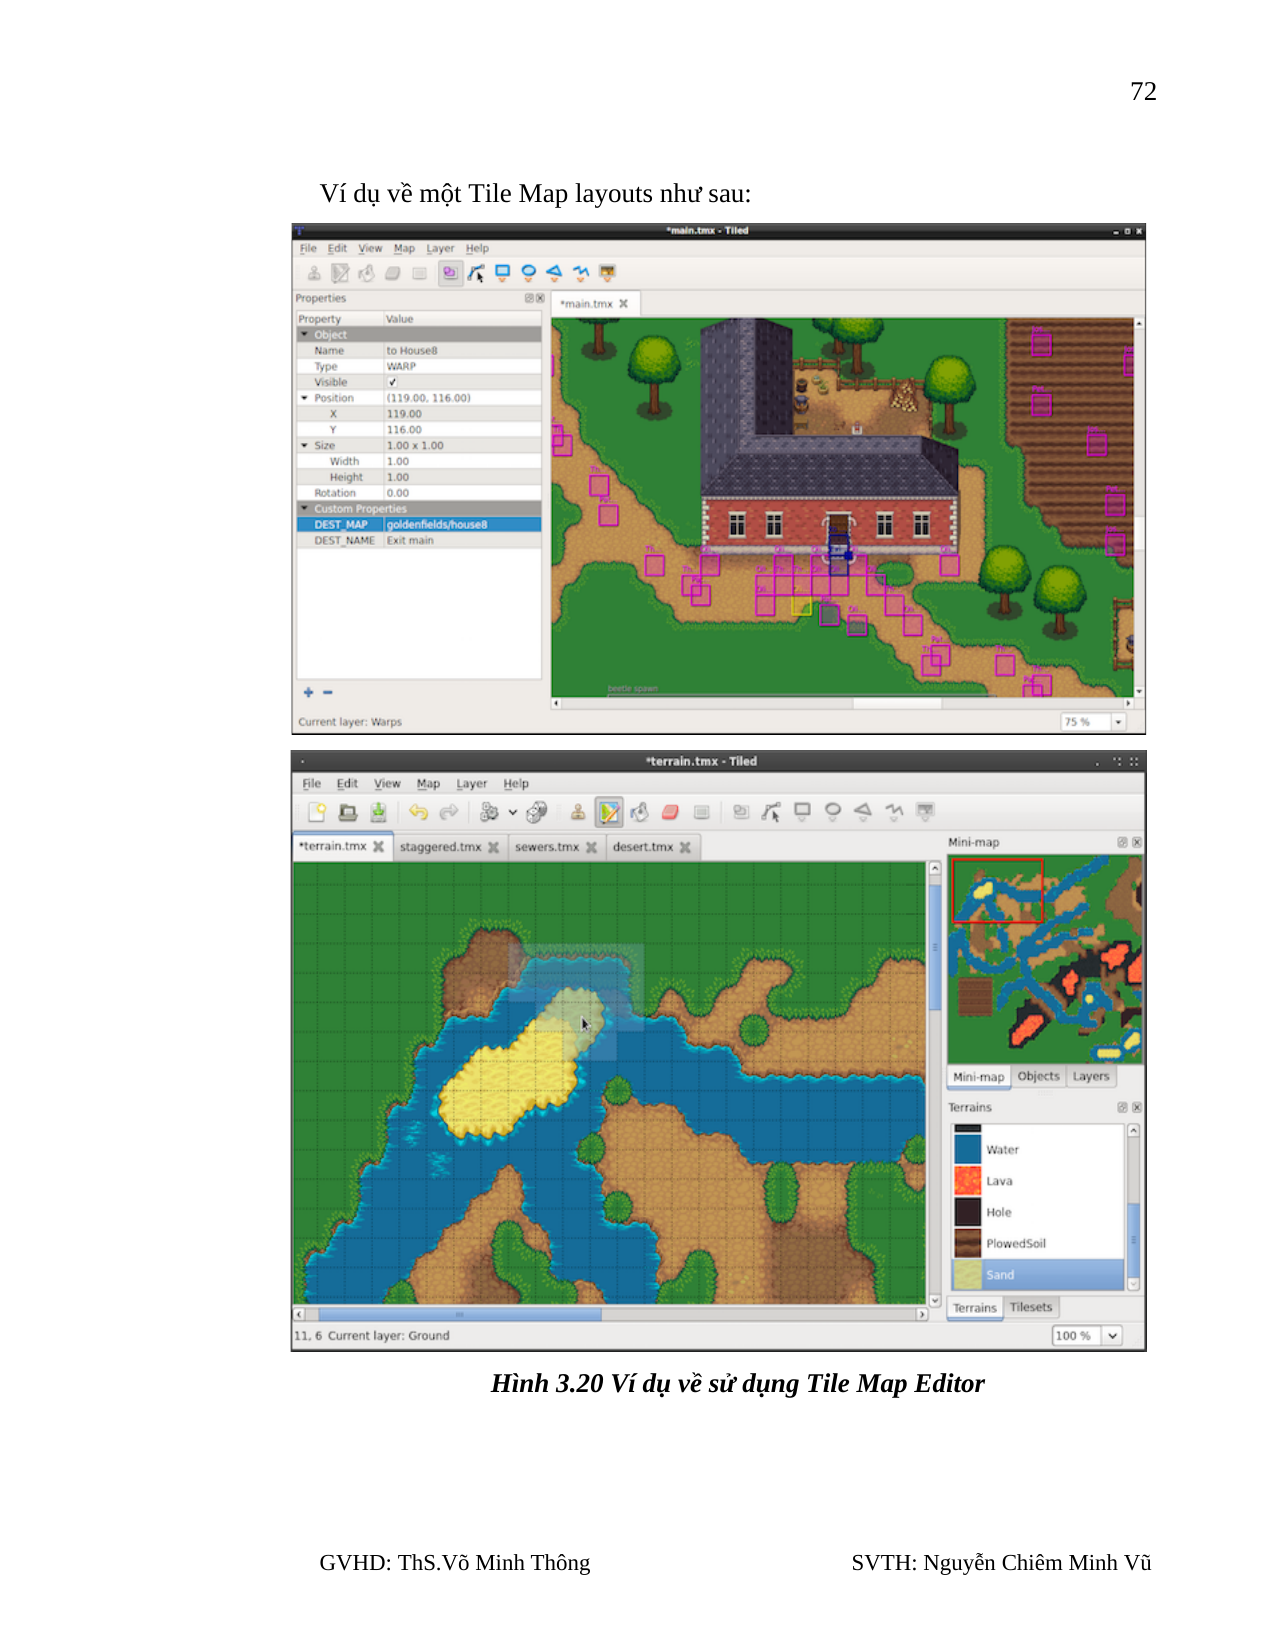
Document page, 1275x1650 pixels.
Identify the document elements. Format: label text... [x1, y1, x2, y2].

picture [291, 223, 1147, 735]
picture [290, 750, 1147, 1352]
text Ví dụ về một Tile Map layouts như sau: [282, 177, 1157, 208]
subtitle Hình 3.20 Ví dụ về sử dụng Tile Map Editor [282, 1367, 1157, 1398]
